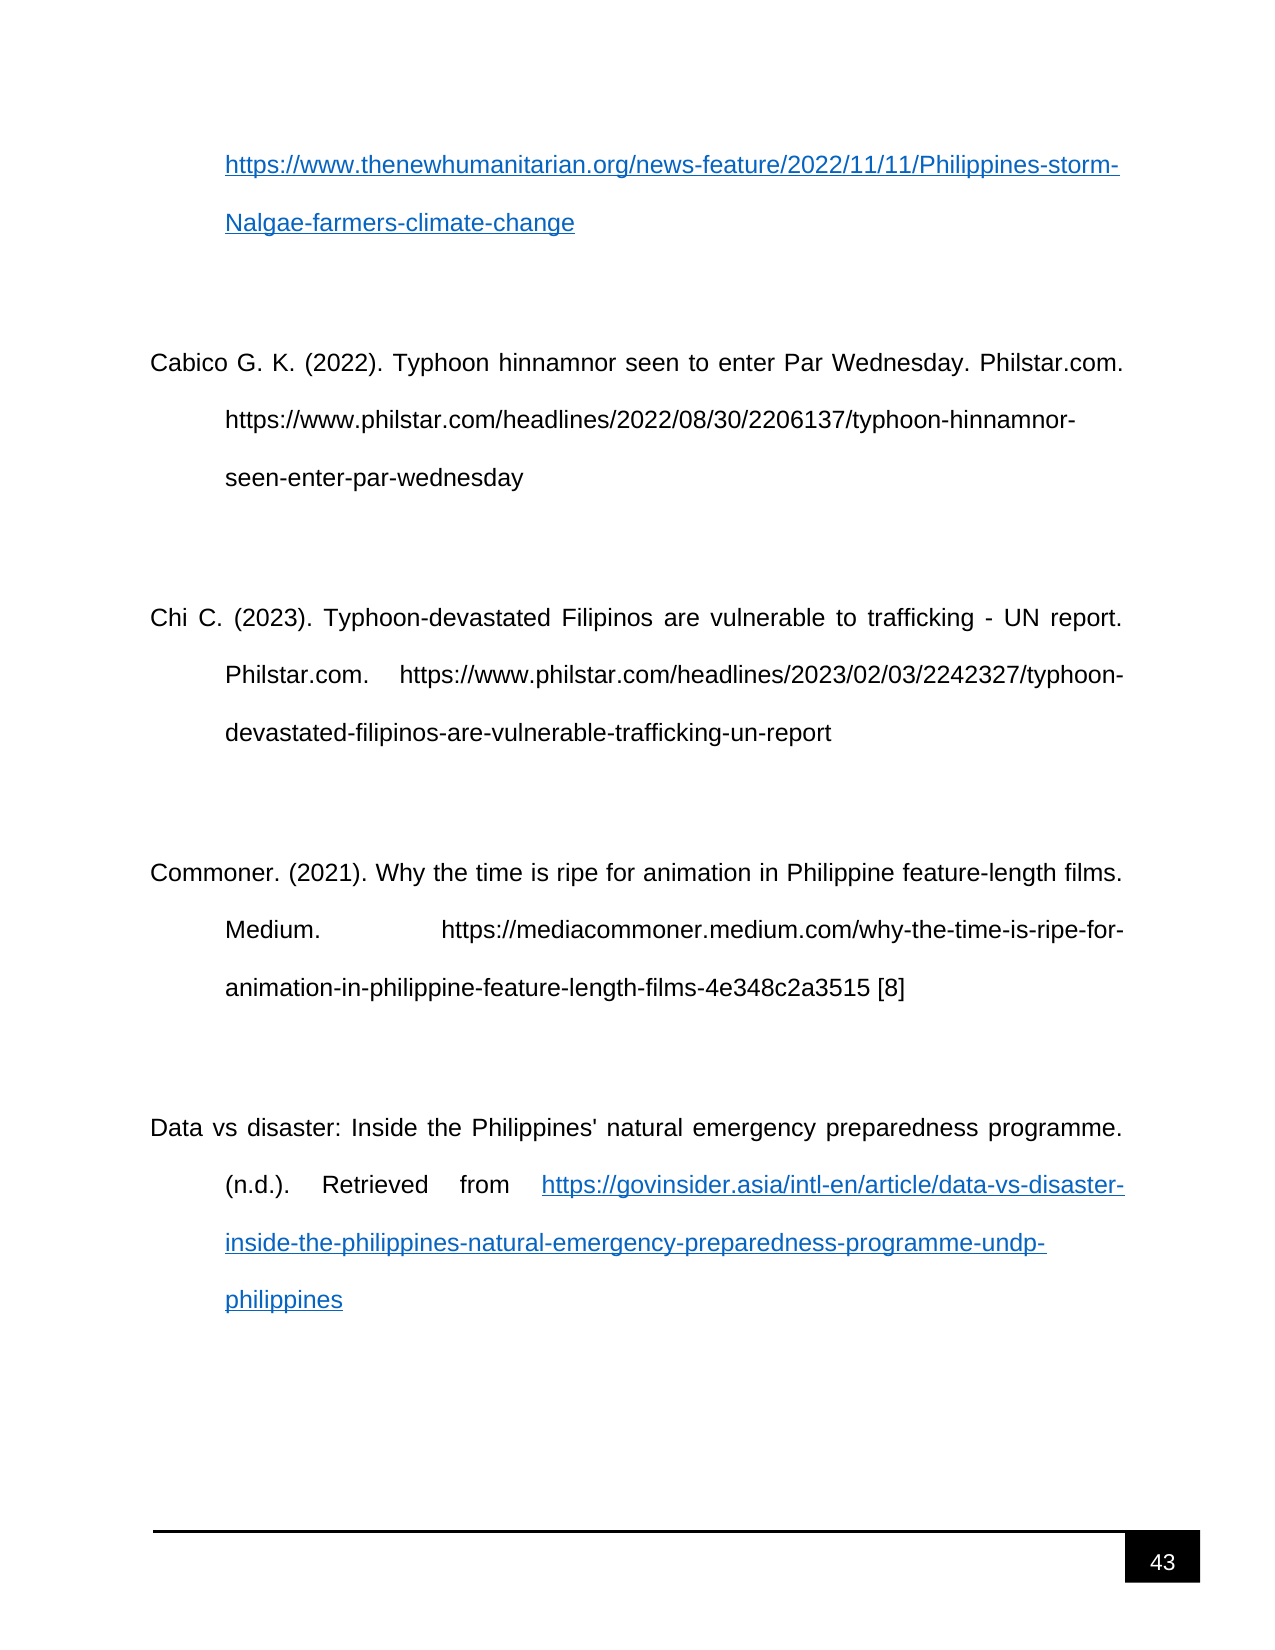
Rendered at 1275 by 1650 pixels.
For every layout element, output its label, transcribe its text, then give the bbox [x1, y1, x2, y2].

text Commoner. (2021). Why the time is ripe for animation in Philippine feature-length films. Medium. https://mediacommoner.medium.com/why-the-time-is-ripe-for-animation-in-philippine-feature-length-films-4e348c2a3515 [8] [150, 857, 1125, 1001]
text Cabico G. K. (2022). Typhoon hinnamnor seen to enter Par Wednesday. Philstar.com. https://www.philstar.com/headlines/2022/08/30/2206137/typhoon-hinnamnor-seen-enter-par-wednesday [150, 347, 1125, 491]
text Data vs disaster: Inside the Philippines' natural emergency preparedness programme. (n.d.). Retrieved from https://govinsider.asia/intl-en/article/data-vs-disaster-inside-the-philippines-natural-emergency-preparedness-programme-undp-philippines [150, 1112, 1125, 1314]
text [150, 150, 1125, 236]
text Chi C. (2023). Typhoon-devastated Filipinos are vulnerable to trafficking - UN report. Philstar.com. https://www.philstar.com/headlines/2023/02/03/2242327/typhoon-devastated-filipinos-are-vulnerable-trafficking-un-report [150, 602, 1125, 746]
